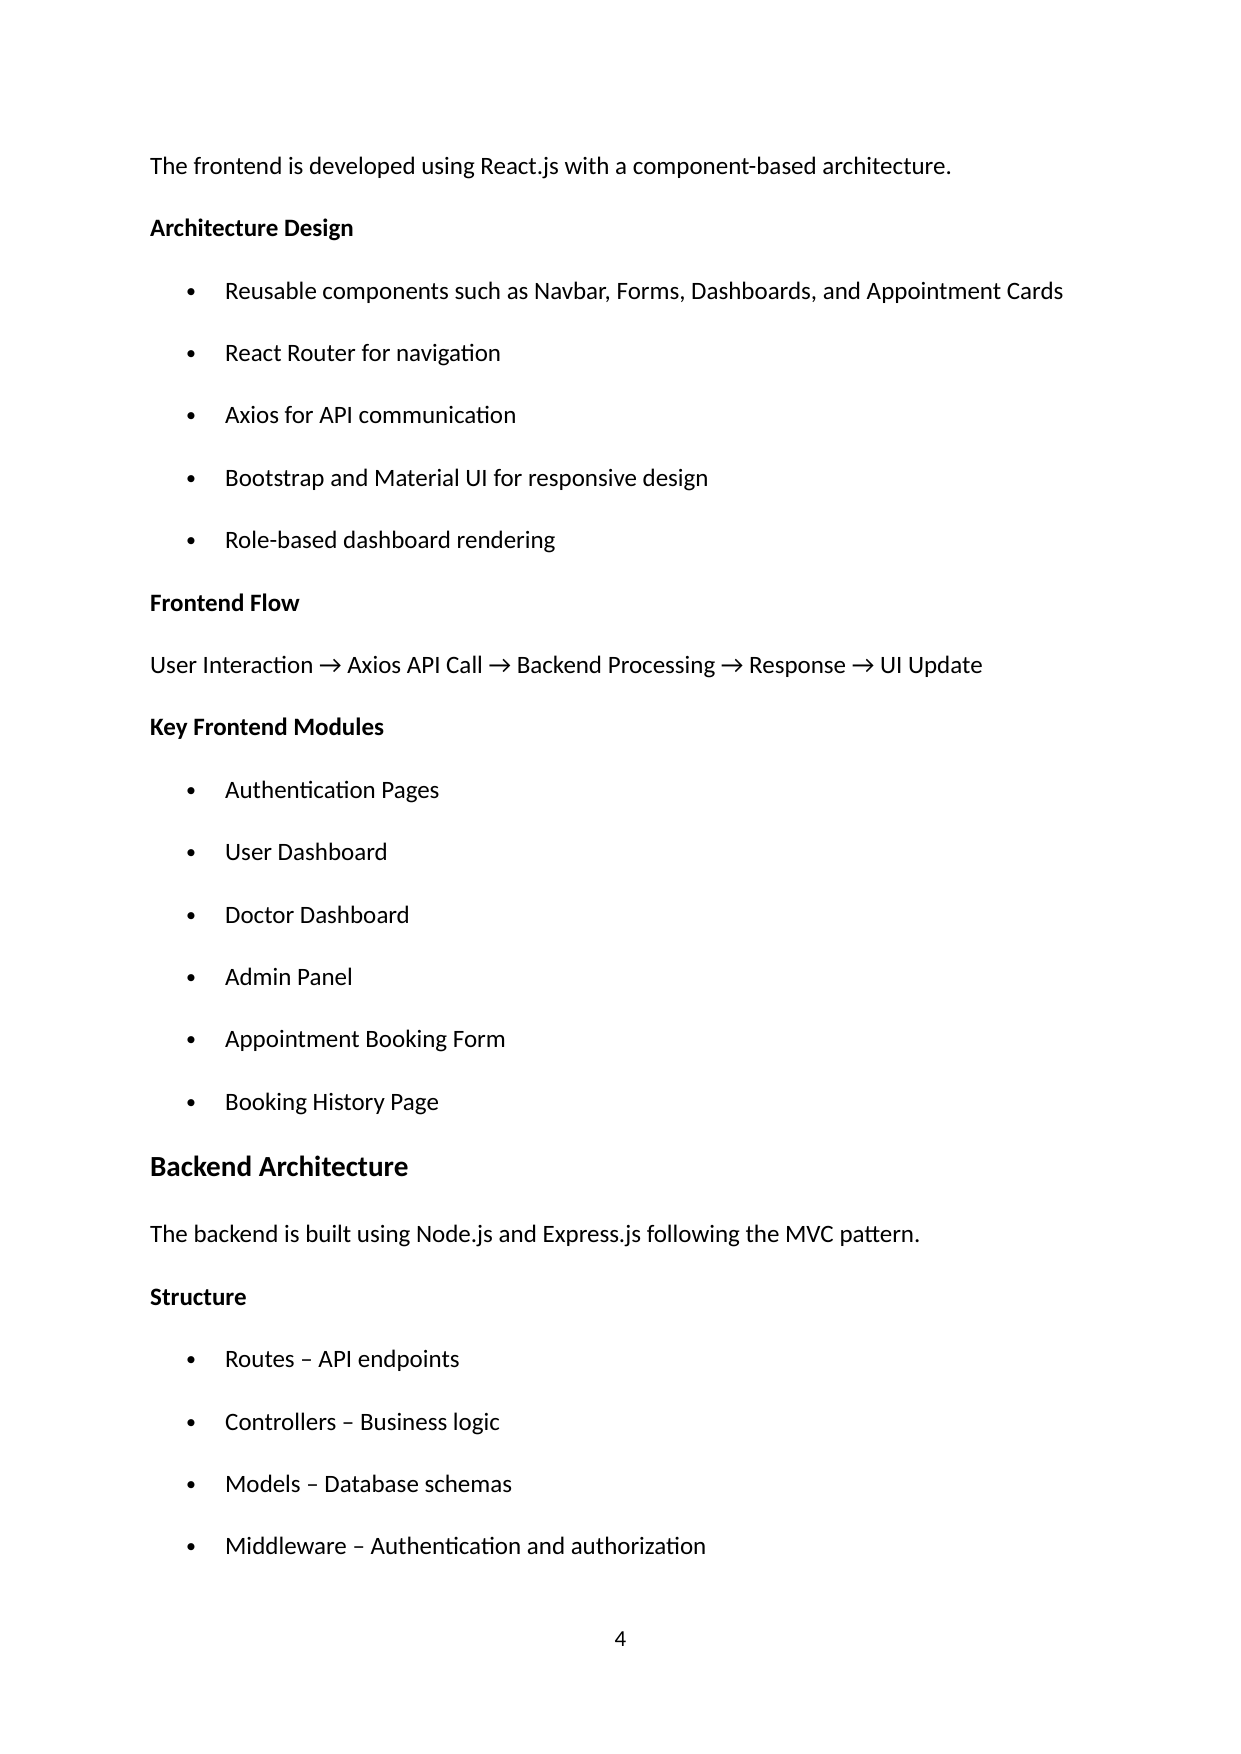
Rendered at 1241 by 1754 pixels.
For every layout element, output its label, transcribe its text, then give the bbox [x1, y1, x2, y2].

list Admin Panel [187, 961, 1090, 992]
text The frontend is developed using React.js with a component-based architecture. [150, 150, 1090, 181]
list Role-based dashboard rendering [187, 524, 1090, 555]
list Axios for API communication [187, 399, 1090, 430]
list Middleware – Authentication and authorization [187, 1530, 1090, 1561]
list Appointment Booking Form [187, 1023, 1090, 1054]
list Controllers – Business logic [187, 1406, 1090, 1436]
list Reusable components such as Navbar, Forms, Dashboards, and Appointment Cards [187, 275, 1090, 305]
text Architecture Design [150, 212, 1090, 243]
text Frontend Flow [150, 587, 1090, 617]
list User Dashboard [187, 836, 1090, 867]
list Models – Database schemas [187, 1468, 1090, 1498]
text Backend Architecture [150, 1148, 1090, 1184]
list React Router for navigation [187, 337, 1090, 368]
text The backend is built using Node.js and Express.js following the MVC pattern. [150, 1218, 1090, 1249]
text Key Frontend Modules [150, 712, 1090, 742]
list Authentication Pages [187, 774, 1090, 804]
text Structure [150, 1281, 1090, 1311]
list Bootstrap and Material UI for responsive design [187, 462, 1090, 492]
text User Interaction → Axios API Call → Backend Processing → Response → UI Update [150, 649, 1090, 680]
list Doctor Dashboard [187, 899, 1090, 929]
list Routes – API endpoints [187, 1343, 1090, 1374]
list Booking History Page [187, 1086, 1090, 1116]
